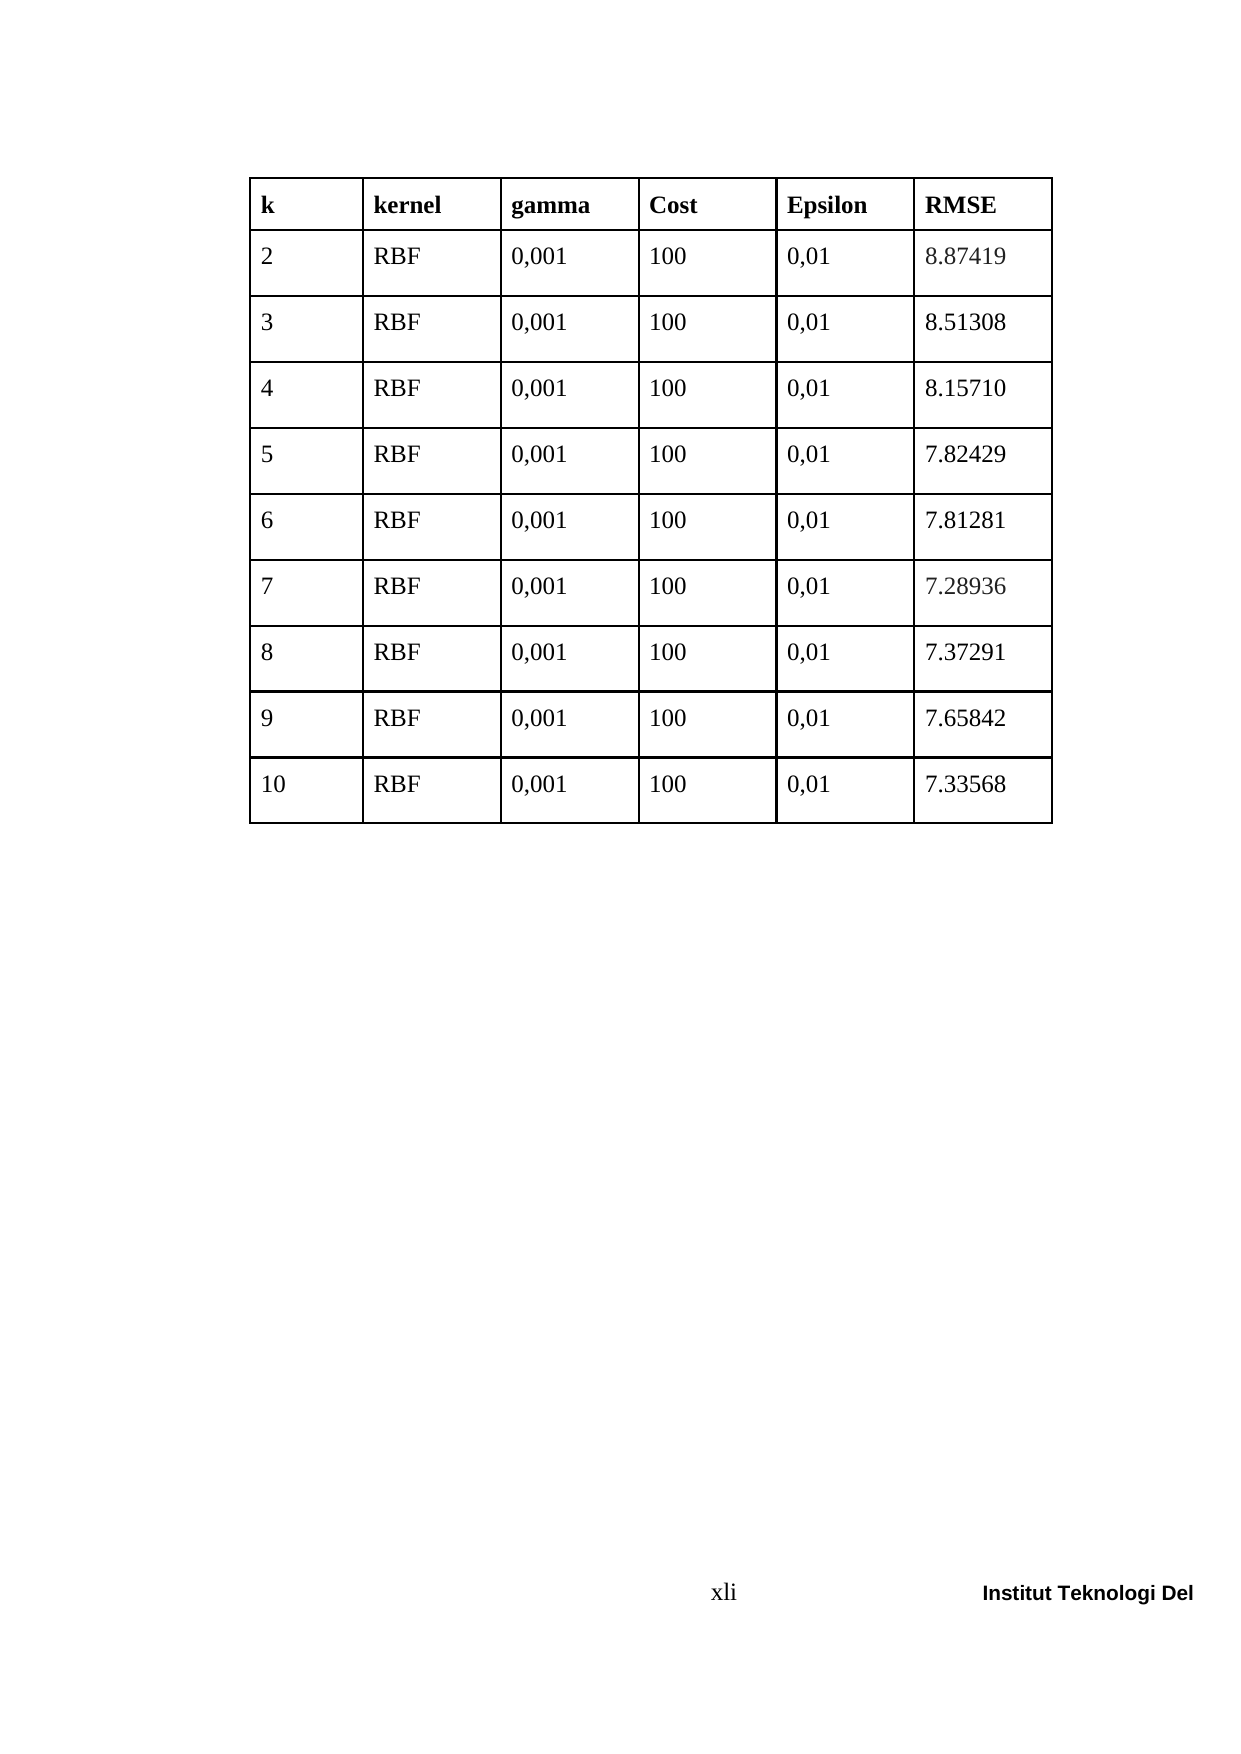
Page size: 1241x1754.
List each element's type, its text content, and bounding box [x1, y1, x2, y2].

table_cell 4 [251, 363, 362, 427]
table_header Cost [640, 179, 775, 229]
table_cell 0,001 [502, 297, 638, 361]
table_cell 0,001 [502, 561, 638, 624]
table_cell 7 [251, 561, 362, 624]
table_cell 0,001 [502, 759, 638, 822]
table_cell 0,01 [778, 627, 913, 690]
table_cell RBF [364, 429, 500, 493]
table_cell RBF [364, 627, 500, 690]
table_cell 100 [640, 297, 775, 361]
table_cell 6 [251, 495, 362, 558]
table_cell 100 [640, 231, 775, 295]
table_cell 100 [640, 759, 775, 822]
table_cell 0,001 [502, 495, 638, 558]
table_cell 7.33568 [915, 759, 1051, 822]
table_cell 100 [640, 429, 775, 493]
table_cell 0,01 [778, 561, 913, 624]
table_cell RBF [364, 693, 500, 756]
table_cell 0,01 [778, 231, 913, 295]
table_cell RBF [364, 363, 500, 427]
table_cell 7.65842 [915, 693, 1051, 756]
table_cell 9 [251, 693, 362, 756]
table_cell 8.15710 [915, 363, 1051, 427]
table_cell 0,01 [778, 693, 913, 756]
table_header kernel [364, 179, 500, 229]
table_cell 100 [640, 693, 775, 756]
table_cell 7.82429 [915, 429, 1051, 493]
table_cell 0,01 [778, 363, 913, 427]
table_cell 10 [251, 759, 362, 822]
table_cell 7.37291 [915, 627, 1051, 690]
table_cell 3 [251, 297, 362, 361]
table_cell RBF [364, 231, 500, 295]
table_cell 100 [640, 363, 775, 427]
table_header k [251, 179, 362, 229]
table_cell 8.87419 [915, 231, 1051, 295]
table_cell 0,001 [502, 363, 638, 427]
table_cell 8.51308 [915, 297, 1051, 361]
table_cell 100 [640, 495, 775, 558]
table_cell 0,001 [502, 231, 638, 295]
table_cell 7.81281 [915, 495, 1051, 558]
table_cell 5 [251, 429, 362, 493]
table_cell 100 [640, 627, 775, 690]
table_header RMSE [915, 179, 1051, 229]
table_cell RBF [364, 759, 500, 822]
table_cell 0,001 [502, 693, 638, 756]
table_cell RBF [364, 561, 500, 624]
table_cell 7.28936 [915, 561, 1051, 624]
table_cell 0,001 [502, 429, 638, 493]
table_cell RBF [364, 297, 500, 361]
table_cell 0,01 [778, 429, 913, 493]
table_cell RBF [364, 495, 500, 558]
table_cell 0,001 [502, 627, 638, 690]
table_cell 8 [251, 627, 362, 690]
table_header Epsilon [778, 179, 913, 229]
table_cell 0,01 [778, 495, 913, 558]
table_header gamma [502, 179, 638, 229]
table_cell 0,01 [778, 297, 913, 361]
table_cell 2 [251, 231, 362, 295]
table_cell 0,01 [778, 759, 913, 822]
table_cell 100 [640, 561, 775, 624]
